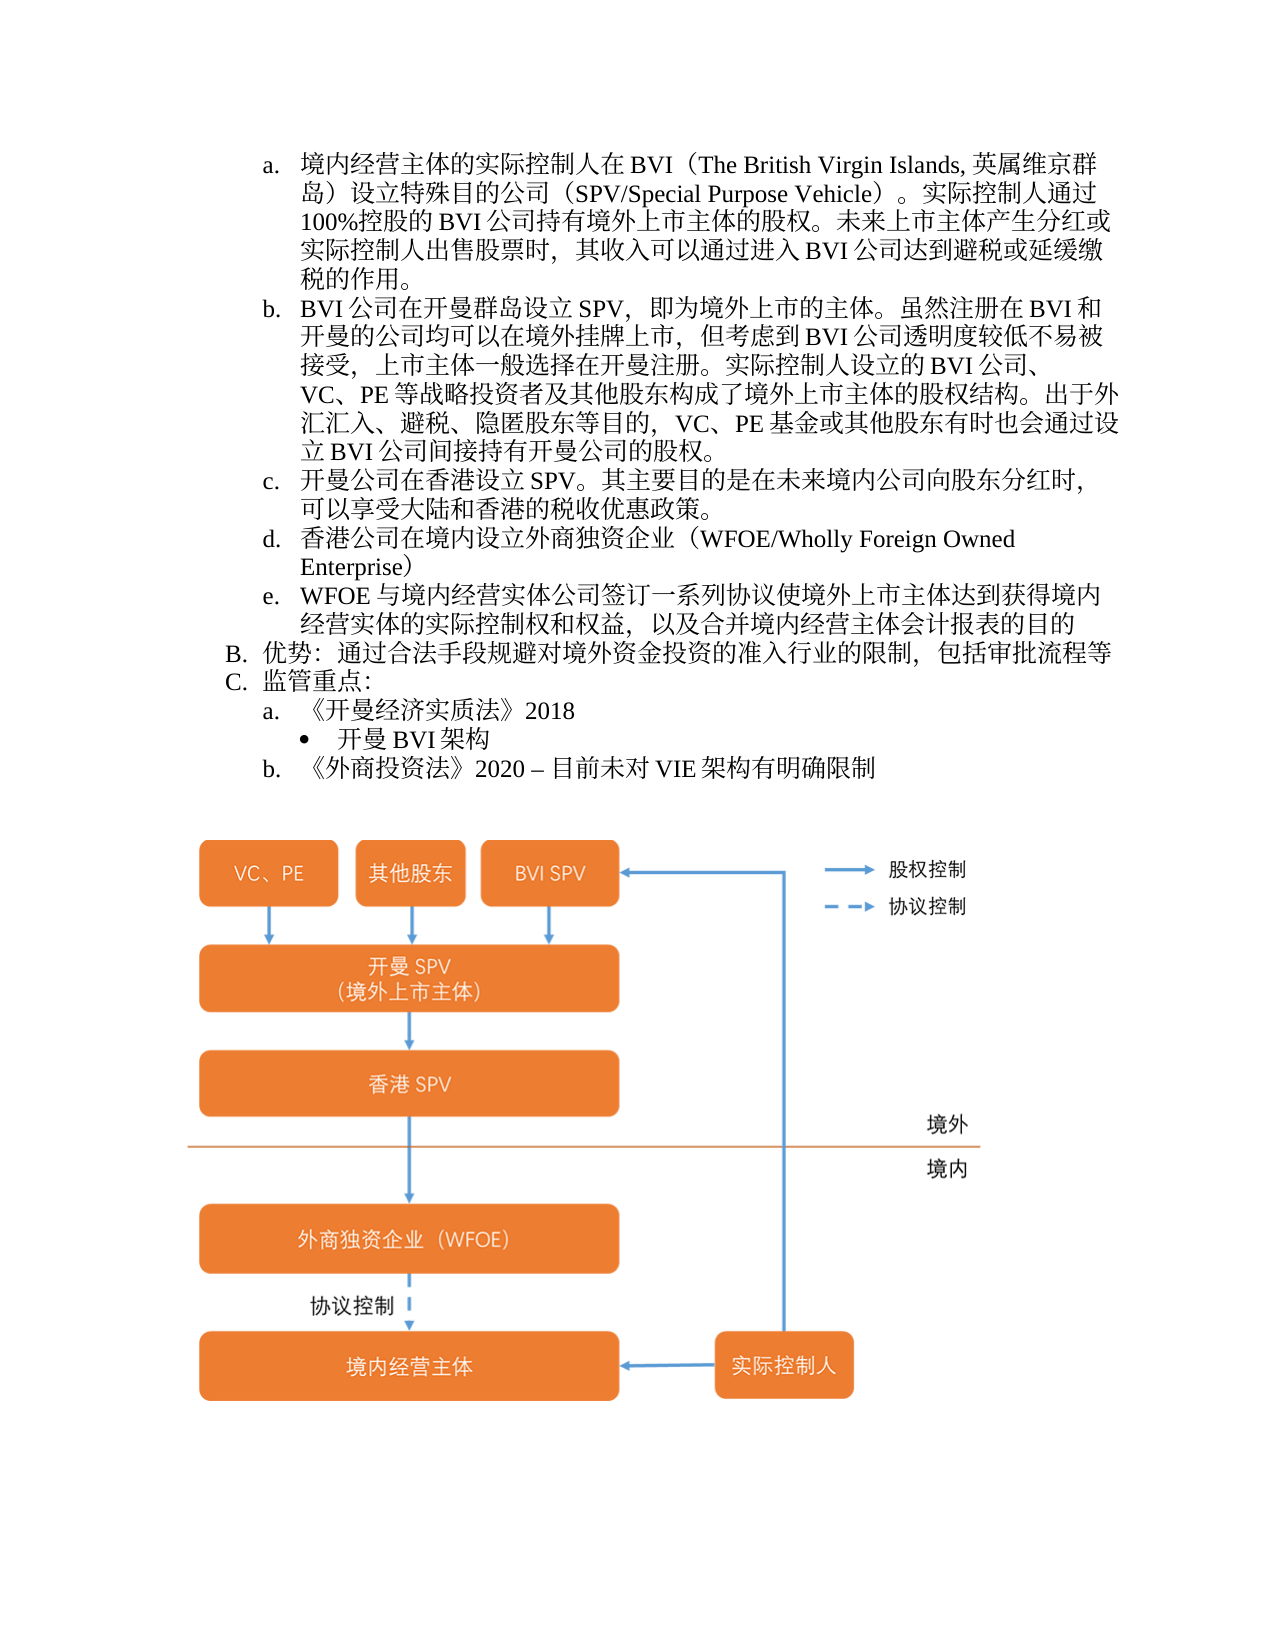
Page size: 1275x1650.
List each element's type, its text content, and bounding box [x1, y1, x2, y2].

list BVI公司在开曼群岛设立SPV，即为境外上市的主体。虽然注册在BVI和开曼的公司均可以在境外挂牌上市，但考虑到BVI公司透明度较低不易被接受，上市主体一般选择在开曼注册。实际控制人设立的BVI公司、VC、PE等战略投资者及其他股东构成了境外上市主体的股权结构。出于外汇汇入、避税、隐匿股东等目的，VC、PE基金或其他股东有时也会通过设立BVI公司间接持有开曼公司的股权。 [262, 294, 1125, 466]
list 《外商投资法》2020 – 目前未对VIE架构有明确限制 [262, 754, 1125, 782]
list WFOE与境内经营实体公司签订一系列协议使境外上市主体达到获得境内经营实体的实际控制权和权益，以及合并境内经营主体会计报表的目的 [262, 581, 1125, 639]
list 《开曼经济实质法》2018 [262, 696, 1125, 725]
list 开曼BVI架构 [300, 725, 1125, 754]
list 优势：通过合法手段规避对境外资金投资的准入行业的限制，包括审批流程等 [225, 639, 1125, 667]
list 监管重点： [225, 667, 1125, 696]
list 开曼公司在香港设立SPV。其主要目的是在未来境内公司向股东分红时，可以享受大陆和香港的税收优惠政策。 [262, 466, 1125, 524]
list 香港公司在境内设立外商独资企业（WFOE/Wholly Foreign Owned Enterprise） [262, 524, 1125, 581]
list 境内经营主体的实际控制人在BVI（The British Virgin Islands, 英属维京群岛）设立特殊目的公司（SPV/Special Purpose Vehicle）。实际控制人通过100%控股的BVI公司持有境外上市主体的股权。未来上市主体产生分红或实际控制人出售股票时，其收入可以通过进入BVI公司达到避税或延缓缴税的作用。 [262, 150, 1125, 294]
picture [187, 840, 988, 1401]
